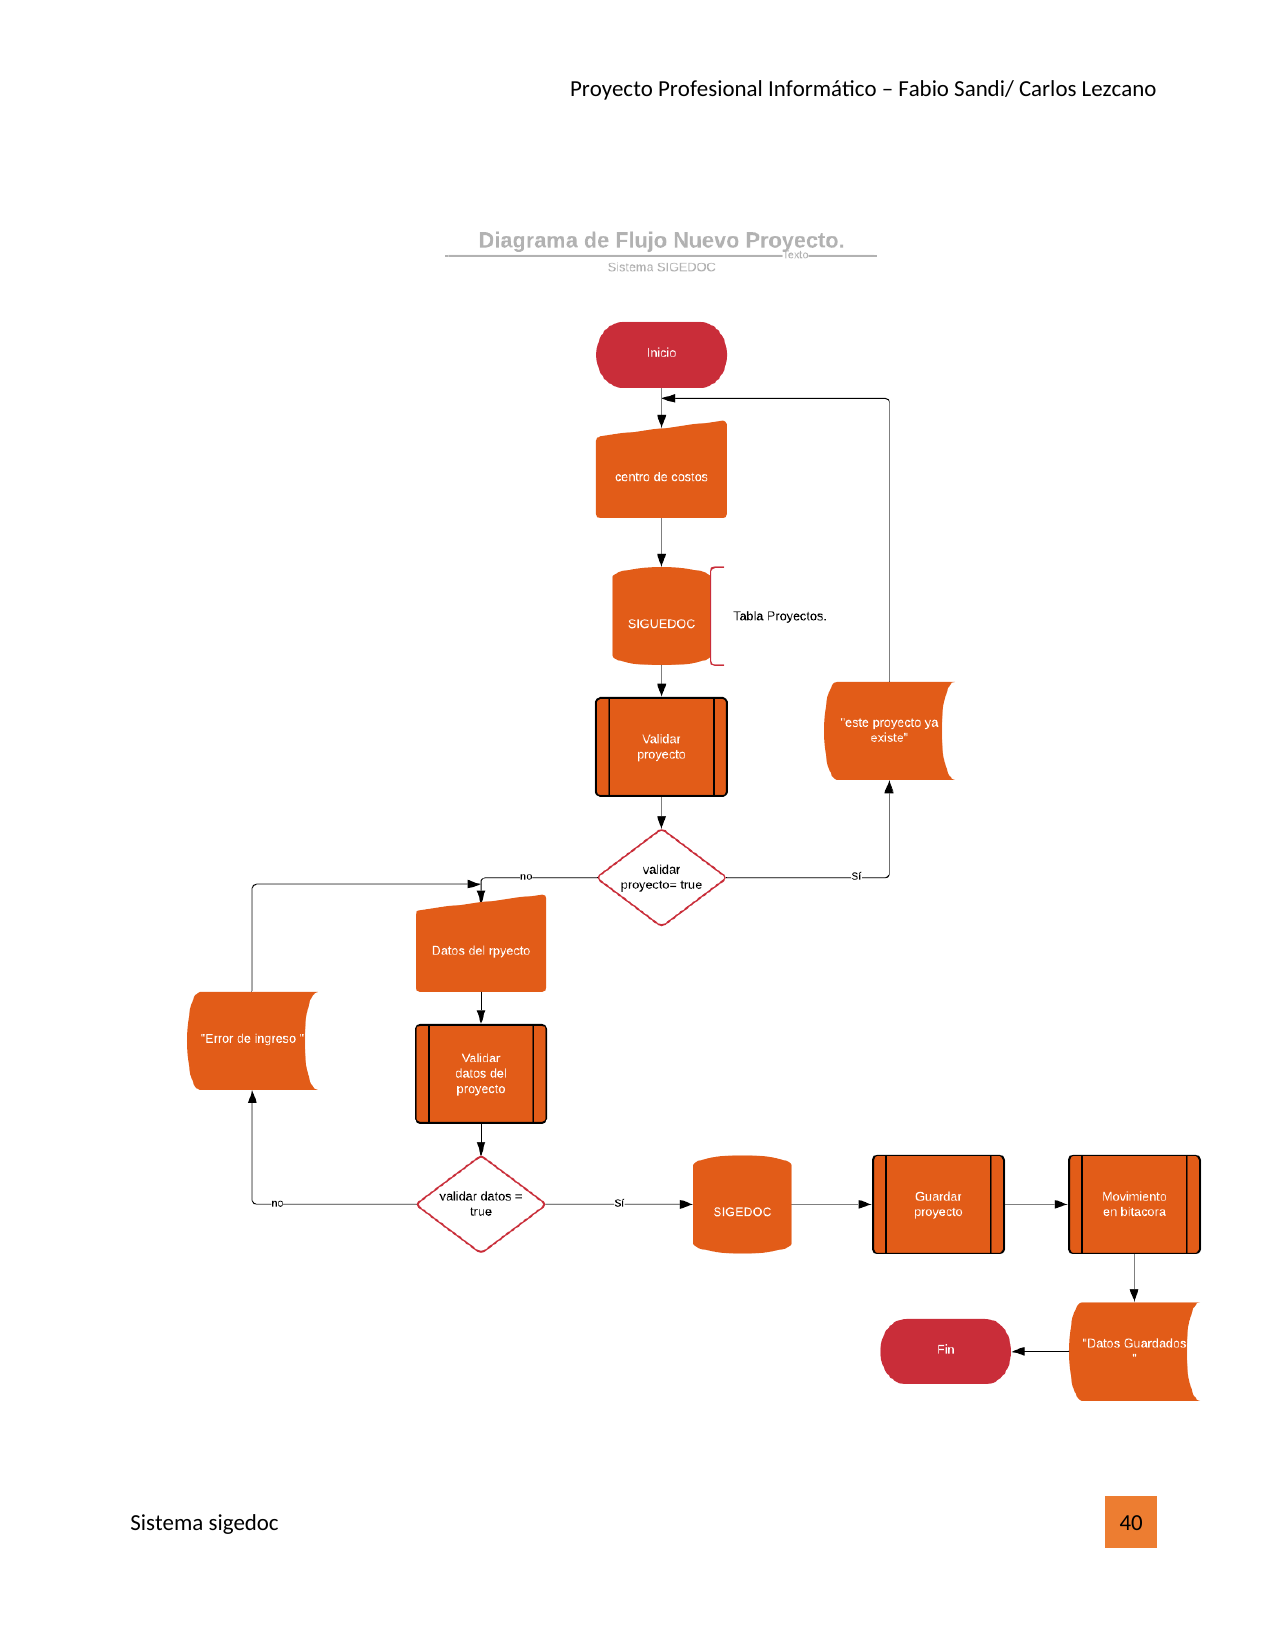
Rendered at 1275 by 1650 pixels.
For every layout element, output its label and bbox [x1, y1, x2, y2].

picture [118, 147, 1268, 1477]
